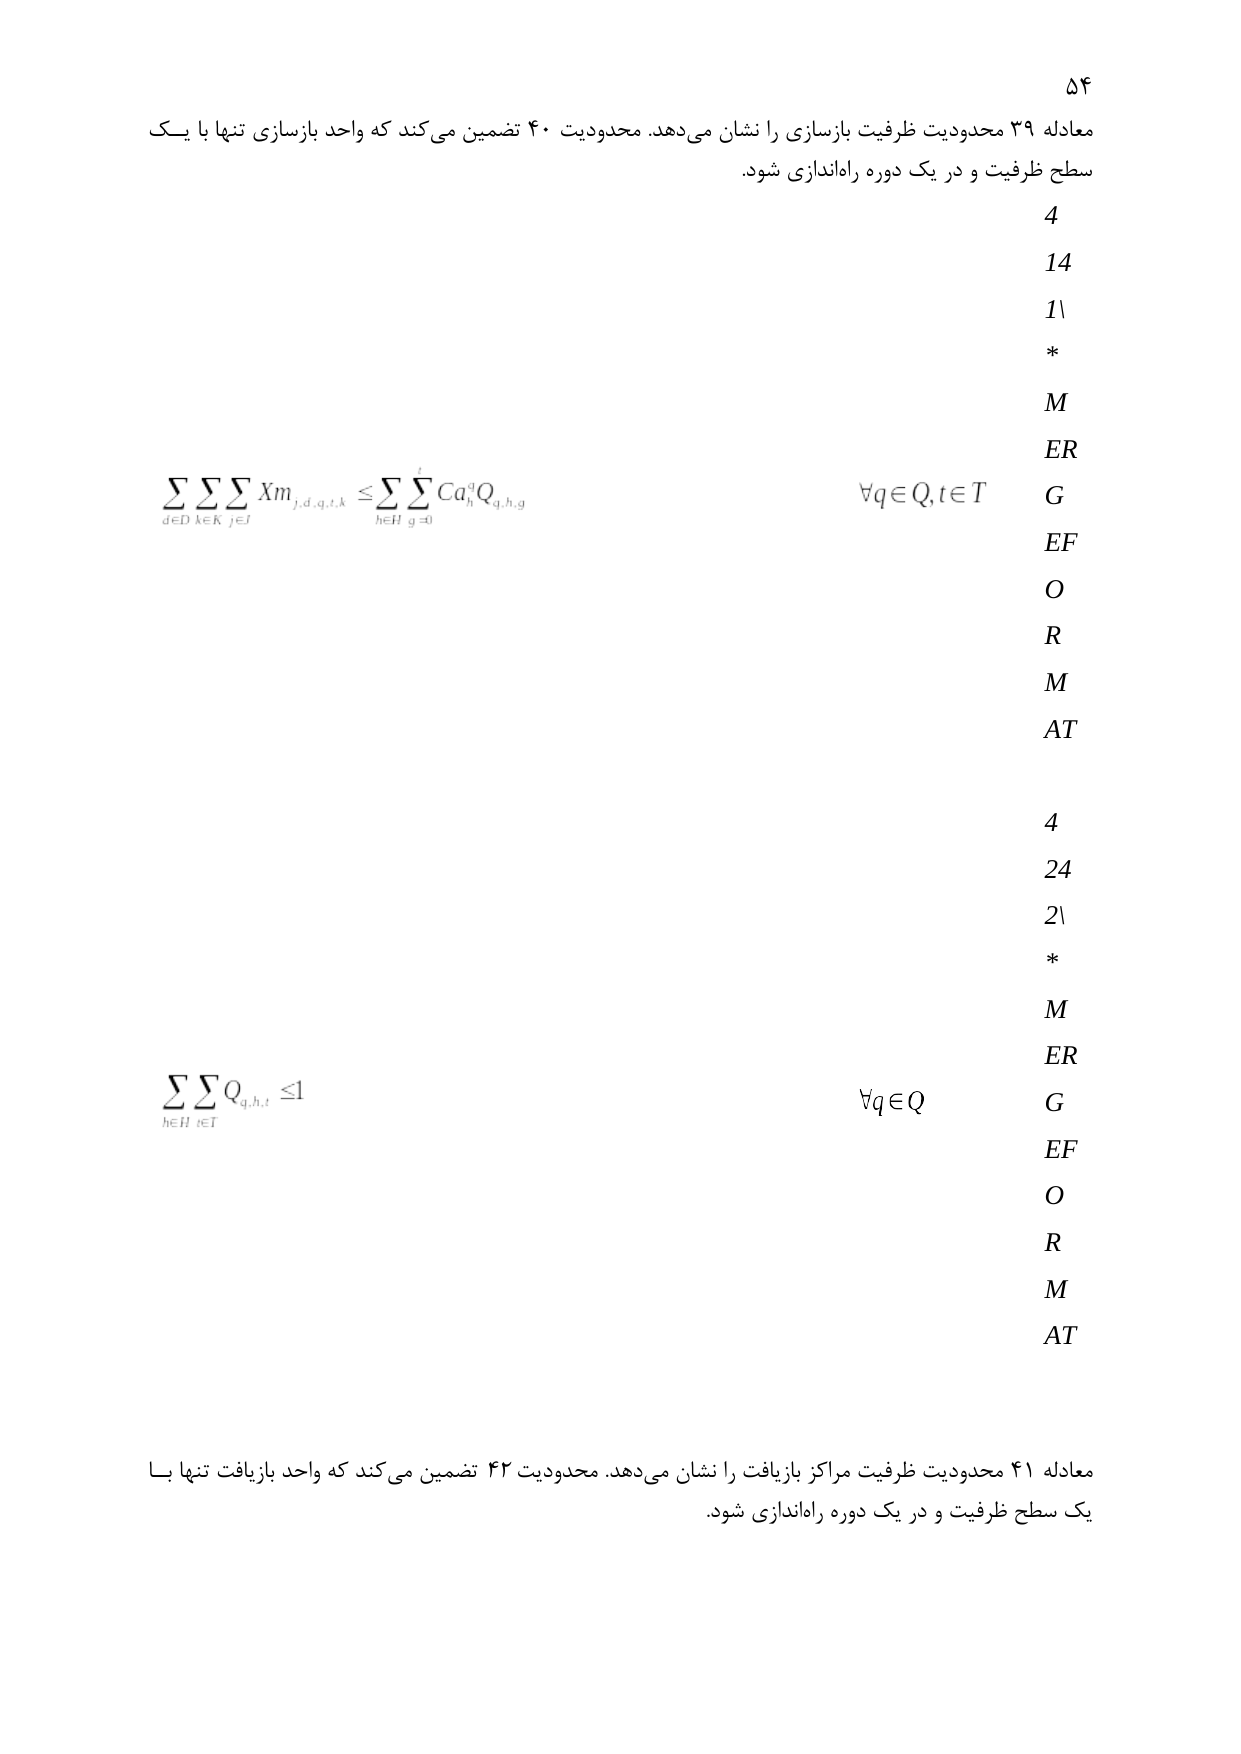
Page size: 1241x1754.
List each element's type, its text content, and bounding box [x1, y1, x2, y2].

table_cell [148, 806, 841, 1413]
text معادله محدودیت ظرفیت بازسازی را نشان می‌دهد. محدودیت تضمین می‌کند که واحد بازسازی تنها با یک سطح ظرفیت و در یک دوره راه‌اندازی شود. [148, 118, 1093, 186]
table_header [1033, 199, 1092, 806]
table_header [148, 199, 841, 806]
text معادله محدودیت ظرفیت مراکز بازیافت را نشان می‌دهد. محدودیت تضمین می‌کند که واحد بازیافت تنها با یک سطح ظرفیت و در یک دوره راه‌اندازی شود. [148, 1459, 1093, 1527]
table_cell [841, 806, 1033, 1413]
table_cell [1033, 806, 1092, 1413]
table_header [841, 199, 1033, 806]
